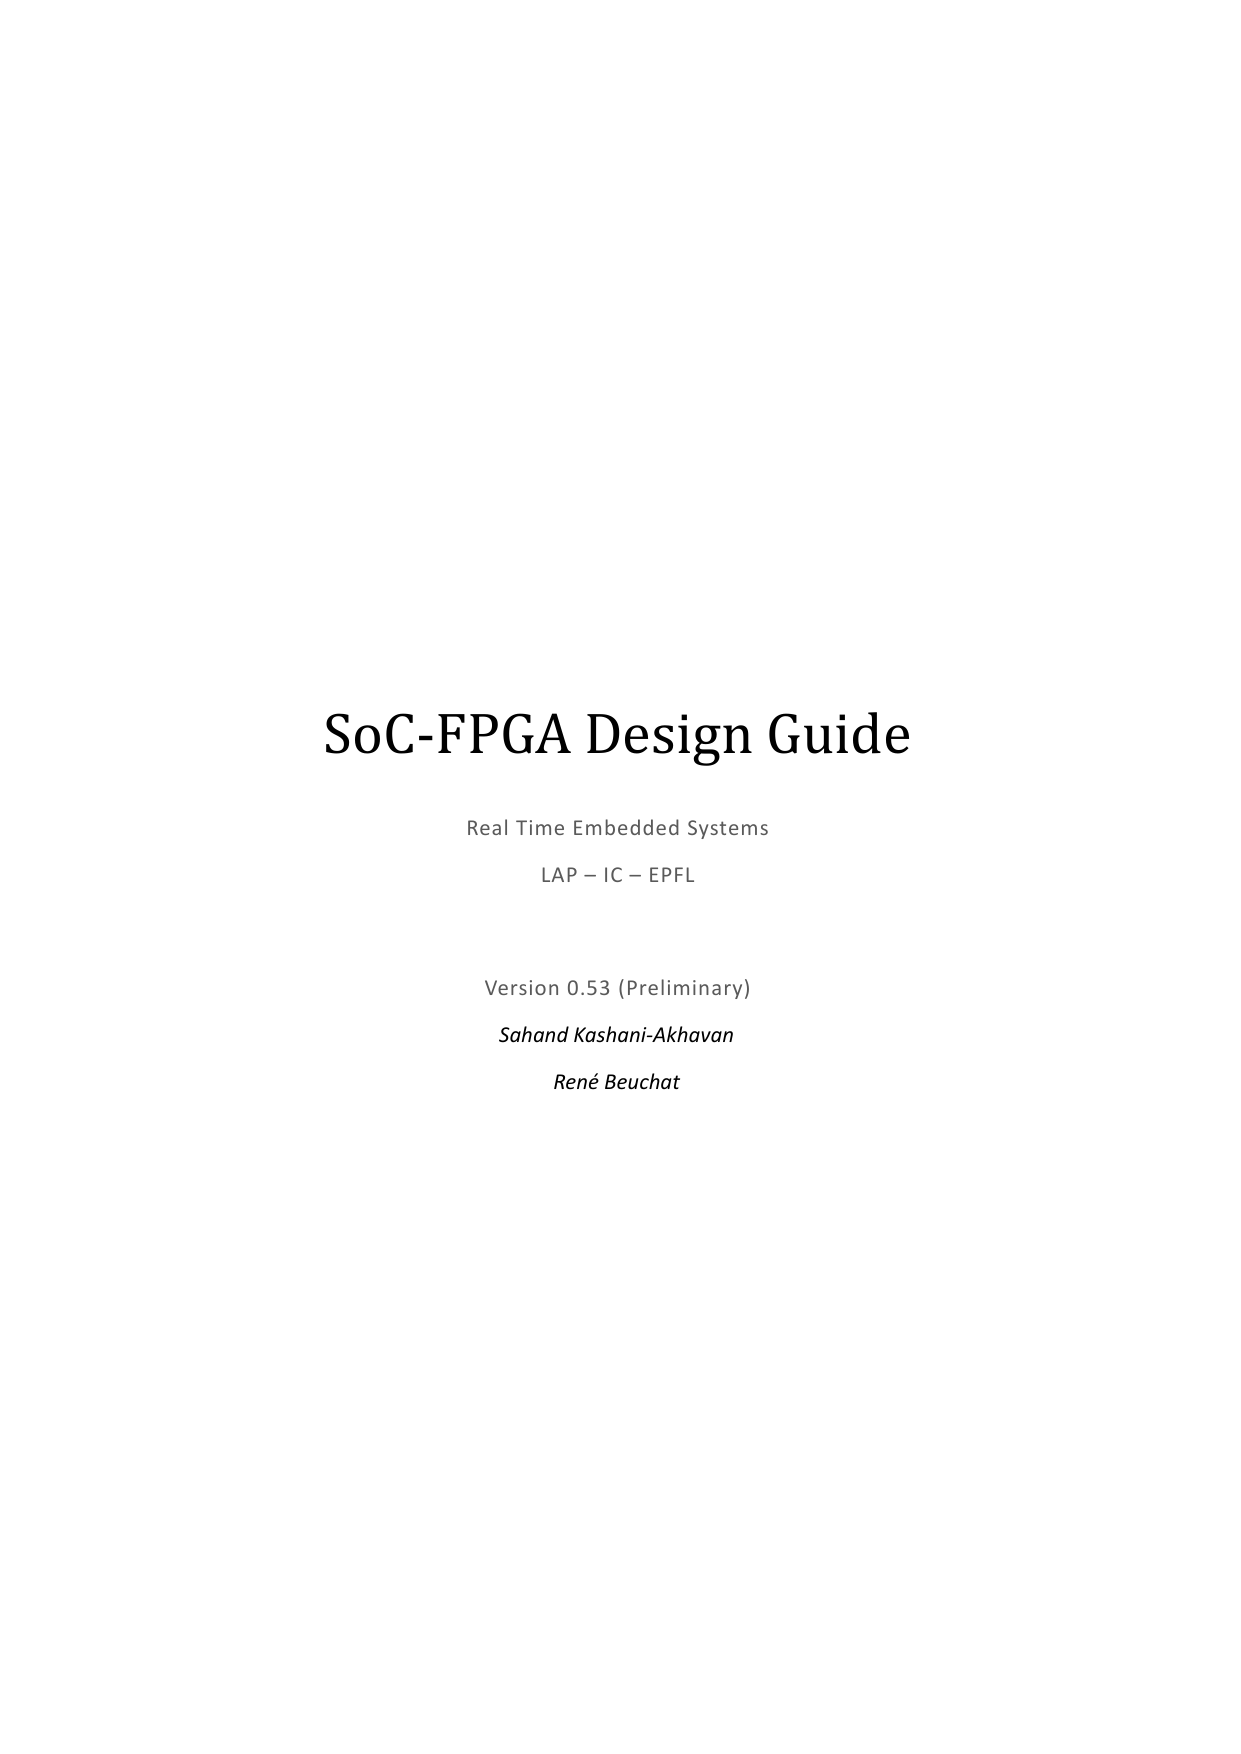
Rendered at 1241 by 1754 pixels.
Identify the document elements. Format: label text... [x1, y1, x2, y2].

title SoC-FPGA Design Guide [103, 698, 1132, 766]
subtitle LAP – IC – EPFL [103, 860, 1132, 888]
subtitle Version 0.53 (Preliminary) [103, 973, 1132, 1001]
text René Beuchat [103, 1067, 1132, 1095]
text Sahand Kashani-Akhavan [103, 1020, 1132, 1048]
subtitle Real Time Embedded Systems [103, 813, 1132, 841]
